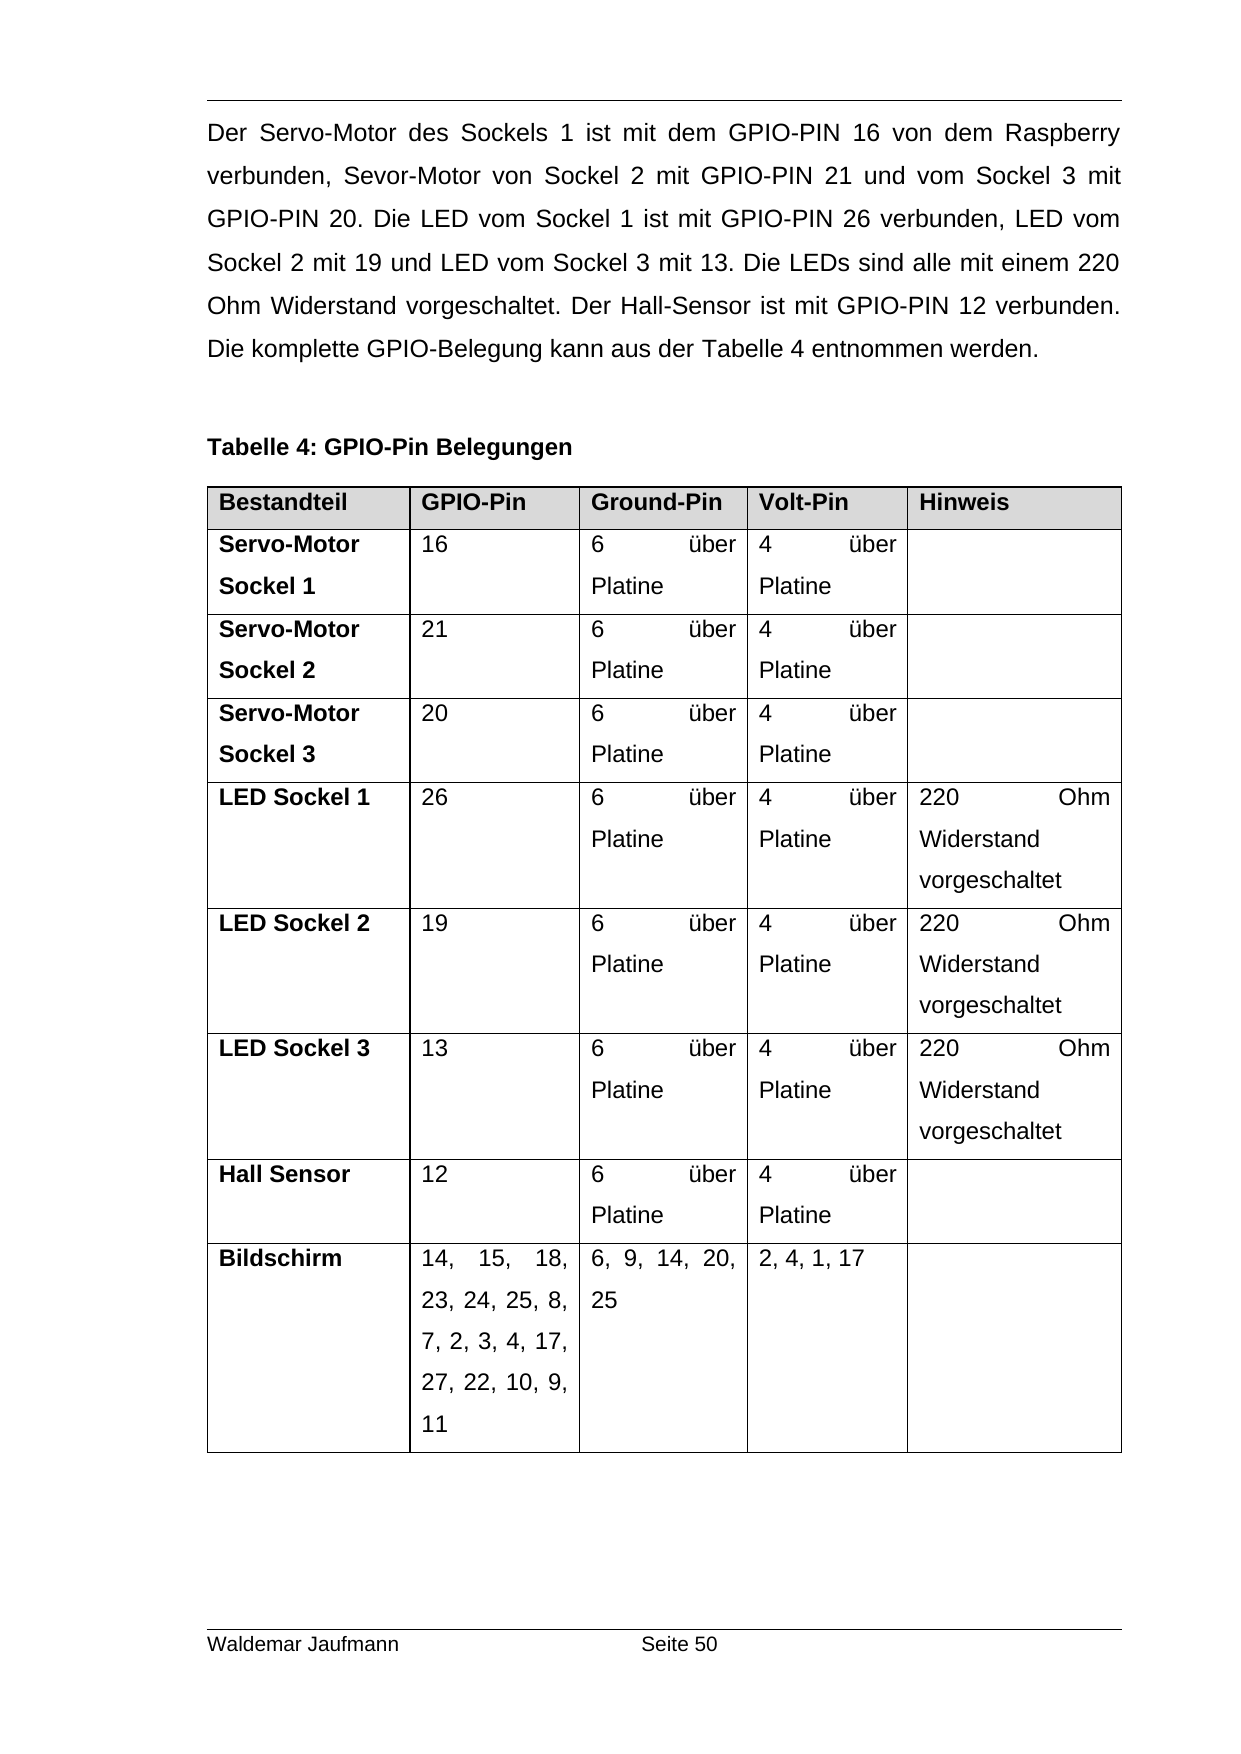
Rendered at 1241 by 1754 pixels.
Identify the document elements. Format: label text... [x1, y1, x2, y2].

table_cell 4 über Platine [748, 615, 907, 698]
table_cell 14, 15, 18, 23, 24, 25, 8, 7, 2, 3, 4, 17, 27, 22, 10, 9, 11 [411, 1244, 579, 1452]
table_cell 4 über Platine [748, 909, 907, 1033]
table_cell 4 über Platine [748, 1160, 907, 1243]
table_cell [908, 530, 1121, 613]
table_cell 4 über Platine [748, 783, 907, 908]
table_cell 220 Ohm Widerstand vorgeschaltet [908, 783, 1121, 908]
table_cell 6 über Platine [580, 909, 747, 1033]
table_cell 220 Ohm Widerstand vorgeschaltet [908, 1034, 1121, 1159]
text Tabelle 4: GPIO-Pin Belegungen [207, 432, 1122, 460]
table_cell [908, 1160, 1121, 1243]
table_cell 20 [411, 699, 579, 782]
table_cell 2, 4, 1, 17 [748, 1244, 907, 1452]
table_cell Servo-Motor Sockel 2 [208, 615, 409, 698]
table_cell 4 über Platine [748, 1034, 907, 1159]
table_header Volt-Pin [748, 488, 907, 529]
table_header GPIO-Pin [411, 488, 579, 529]
table_cell 6 über Platine [580, 530, 747, 613]
table_cell 220 Ohm Widerstand vorgeschaltet [908, 909, 1121, 1033]
table_cell 6 über Platine [580, 1160, 747, 1243]
table_cell 16 [411, 530, 579, 613]
table_cell 6, 9, 14, 20, 25 [580, 1244, 747, 1452]
table_cell LED Sockel 1 [208, 783, 409, 908]
table_cell [908, 699, 1121, 782]
table_cell 21 [411, 615, 579, 698]
table_cell 6 über Platine [580, 615, 747, 698]
table_cell 26 [411, 783, 579, 908]
table_cell Bildschirm [208, 1244, 409, 1452]
table_cell Servo-Motor Sockel 1 [208, 530, 409, 613]
table_header Bestandteil [208, 488, 409, 529]
table_cell 4 über Platine [748, 530, 907, 613]
table_header Ground-Pin [580, 488, 747, 529]
table_cell 19 [411, 909, 579, 1033]
table_header Hinweis [908, 488, 1121, 529]
table_cell Servo-Motor Sockel 3 [208, 699, 409, 782]
text Der Servo-Motor des Sockels 1 ist mit dem GPIO-PIN 16 von dem Raspberry verbunden, Sevor-Motor von Sockel 2 mit GPIO-PIN 21 und vom Sockel 3 mit GPIO-PIN 20. Die LED vom Sockel 1 ist mit GPIO-PIN 26 verbunden, LED vom Sockel 2 mit 19 und LED vom Sockel 3 mit 13. Die LEDs sind alle mit einem 220 Ohm Widerstand vorgeschaltet. Der Hall-Sensor ist mit GPIO-PIN 12 verbunden. Die komplette GPIO-Belegung kann aus der Tabelle 4 entnommen werden. [207, 118, 1122, 362]
table_cell 6 über Platine [580, 783, 747, 908]
table_cell 6 über Platine [580, 1034, 747, 1159]
table_cell [908, 1244, 1121, 1452]
table_cell LED Sockel 2 [208, 909, 409, 1033]
table_cell 13 [411, 1034, 579, 1159]
table_cell LED Sockel 3 [208, 1034, 409, 1159]
table_cell [908, 615, 1121, 698]
table_cell 6 über Platine [580, 699, 747, 782]
table_cell 12 [411, 1160, 579, 1243]
table_cell Hall Sensor [208, 1160, 409, 1243]
table_cell 4 über Platine [748, 699, 907, 782]
